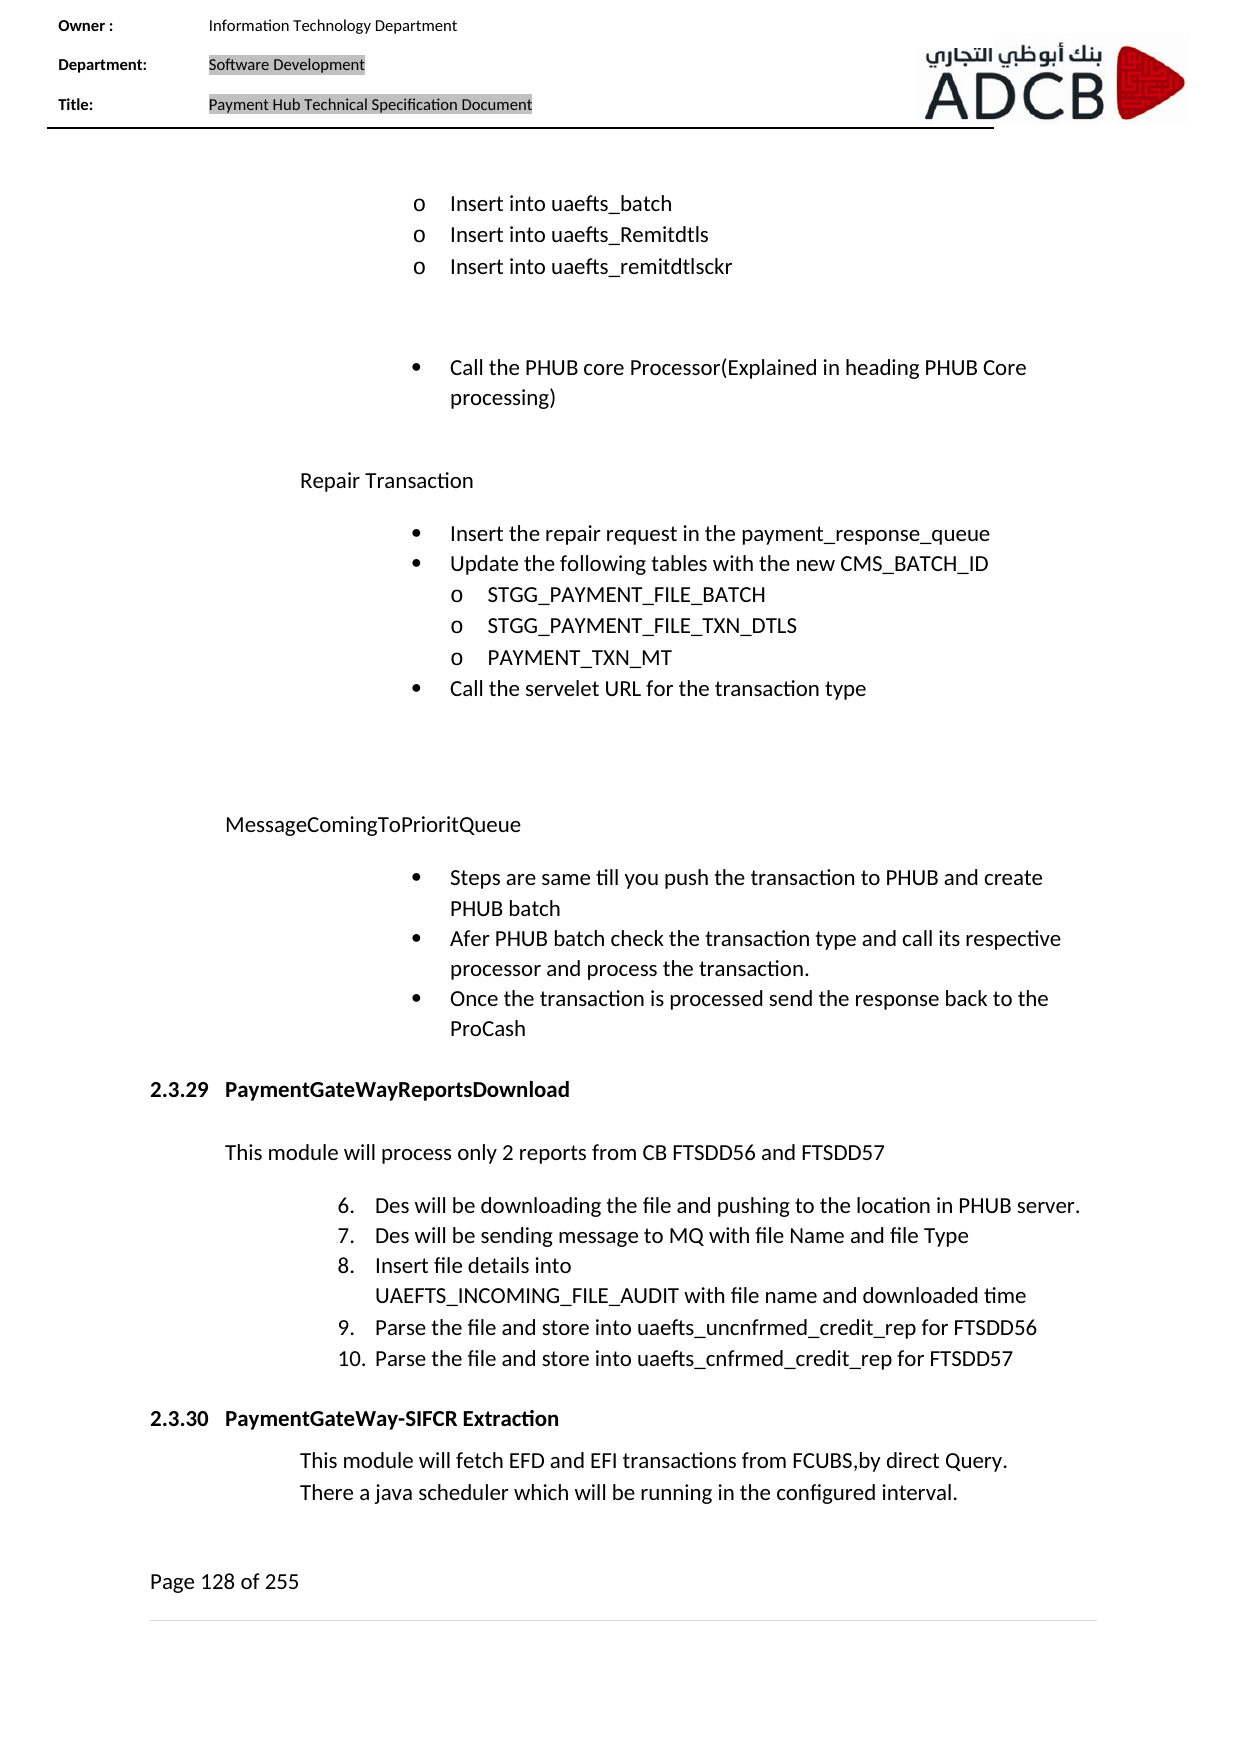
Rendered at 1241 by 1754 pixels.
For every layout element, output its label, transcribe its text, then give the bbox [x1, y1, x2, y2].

list STGG_PAYMENT_FILE_BATCH [450, 580, 1097, 609]
list There a java scheduler which will be running in the configured interval. [300, 1478, 1097, 1506]
list Insert into uaefts_batch [412, 189, 1097, 218]
list Insert file details into [337, 1251, 1097, 1279]
list Insert into uaefts_remitdtlsckr [412, 252, 1097, 281]
list PaymentGateWay-SIFCR Extraction [150, 1404, 1097, 1432]
list Once the transaction is processed send the response back to the ProCash [412, 984, 1097, 1042]
list UAEFTS_INCOMING_FILE_AUDIT with file name and downloaded time [375, 1281, 1097, 1309]
list Insert into uaefts_Remitdtls [412, 220, 1097, 249]
list Call the servelet URL for the transaction type [412, 674, 1097, 702]
list This module will fetch EFD and EFI transactions from FCUBS,by direct Query. [300, 1446, 1097, 1474]
list Des will be downloading the file and pushing to the location in PHUB server. [337, 1191, 1097, 1219]
text Repair Transaction [300, 466, 1097, 494]
list Des will be sending message to MQ with file Name and file Type [337, 1221, 1097, 1249]
list PaymentGateWayReportsDownload [150, 1075, 1097, 1103]
list Call the PHUB core Processor(Explained in heading PHUB Core processing) [412, 353, 1097, 411]
list Update the following tables with the new CMS_BATCH_ID [412, 549, 1097, 578]
text This module will process only 2 reports from CB FTSDD56 and FTSDD57 [150, 1138, 1097, 1166]
list Insert the repair request in the payment_response_queue [412, 519, 1097, 547]
list STGG_PAYMENT_FILE_TXN_DTLS [450, 611, 1097, 640]
list Steps are same till you push the transaction to PHUB and create PHUB batch [412, 863, 1097, 922]
list Afer PHUB batch check the transaction type and call its respective processor and process the transaction. [412, 924, 1097, 982]
list PAYMENT_TXN_MT [450, 643, 1097, 672]
list Parse the file and store into uaefts_cnfrmed_credit_rep for FTSDD57 [337, 1344, 1097, 1372]
picture [914, 33, 1189, 124]
text MessageComingToPrioritQueue [150, 810, 1097, 838]
list Parse the file and store into uaefts_uncnfrmed_credit_rep for FTSDD56 [337, 1313, 1097, 1342]
